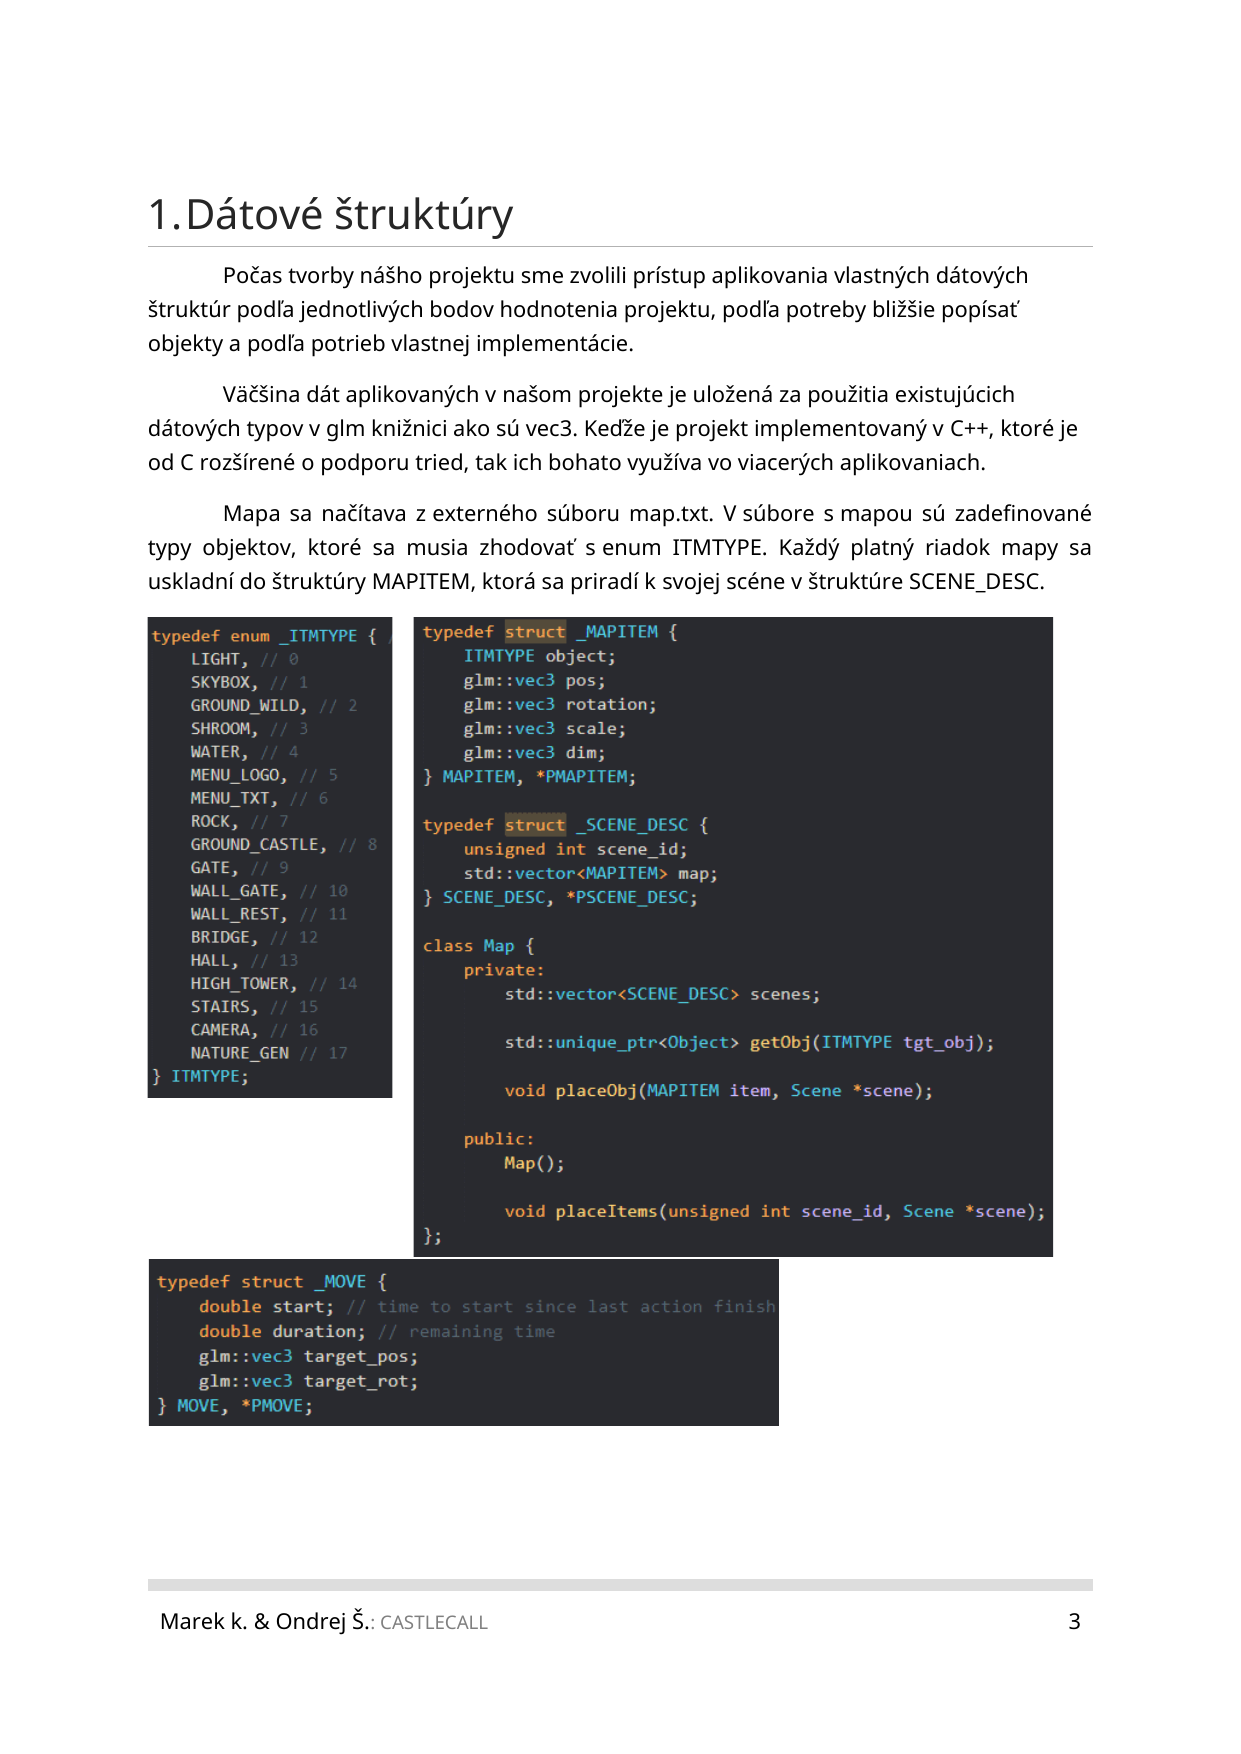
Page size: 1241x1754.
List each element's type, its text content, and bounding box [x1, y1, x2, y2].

picture [147, 617, 393, 1098]
picture [147, 1259, 779, 1425]
subtitle Dátové štruktúry [148, 185, 1093, 246]
text Väčšina dát aplikovaných v našom projekte je uložená za použitia existujúcich dátových typov v glm knižnici ako sú vec3. Keďže je projekt implementovaný v C++, ktoré je od C rozšírené o podporu tried, tak ich bohato využíva vo viacerých aplikovaniach. [148, 379, 1093, 477]
text Počas tvorby nášho projektu sme zvolili prístup aplikovania vlastných dátových štruktúr podľa jednotlivých bodov hodnotenia projektu, podľa potreby bližšie popísať objekty a podľa potrieb vlastnej implementácie. [148, 259, 1093, 358]
picture [412, 617, 1053, 1256]
text Mapa sa načítava z externého súboru map.txt. V súbore s mapou sú zadefinované typy objektov, ktoré sa musia zhodovať s enum ITMTYPE. Každý platný riadok mapy sa uskladní do štruktúry MAPITEM, ktorá sa priradí k svojej scéne v štruktúre SCENE_DESC. [148, 498, 1093, 596]
